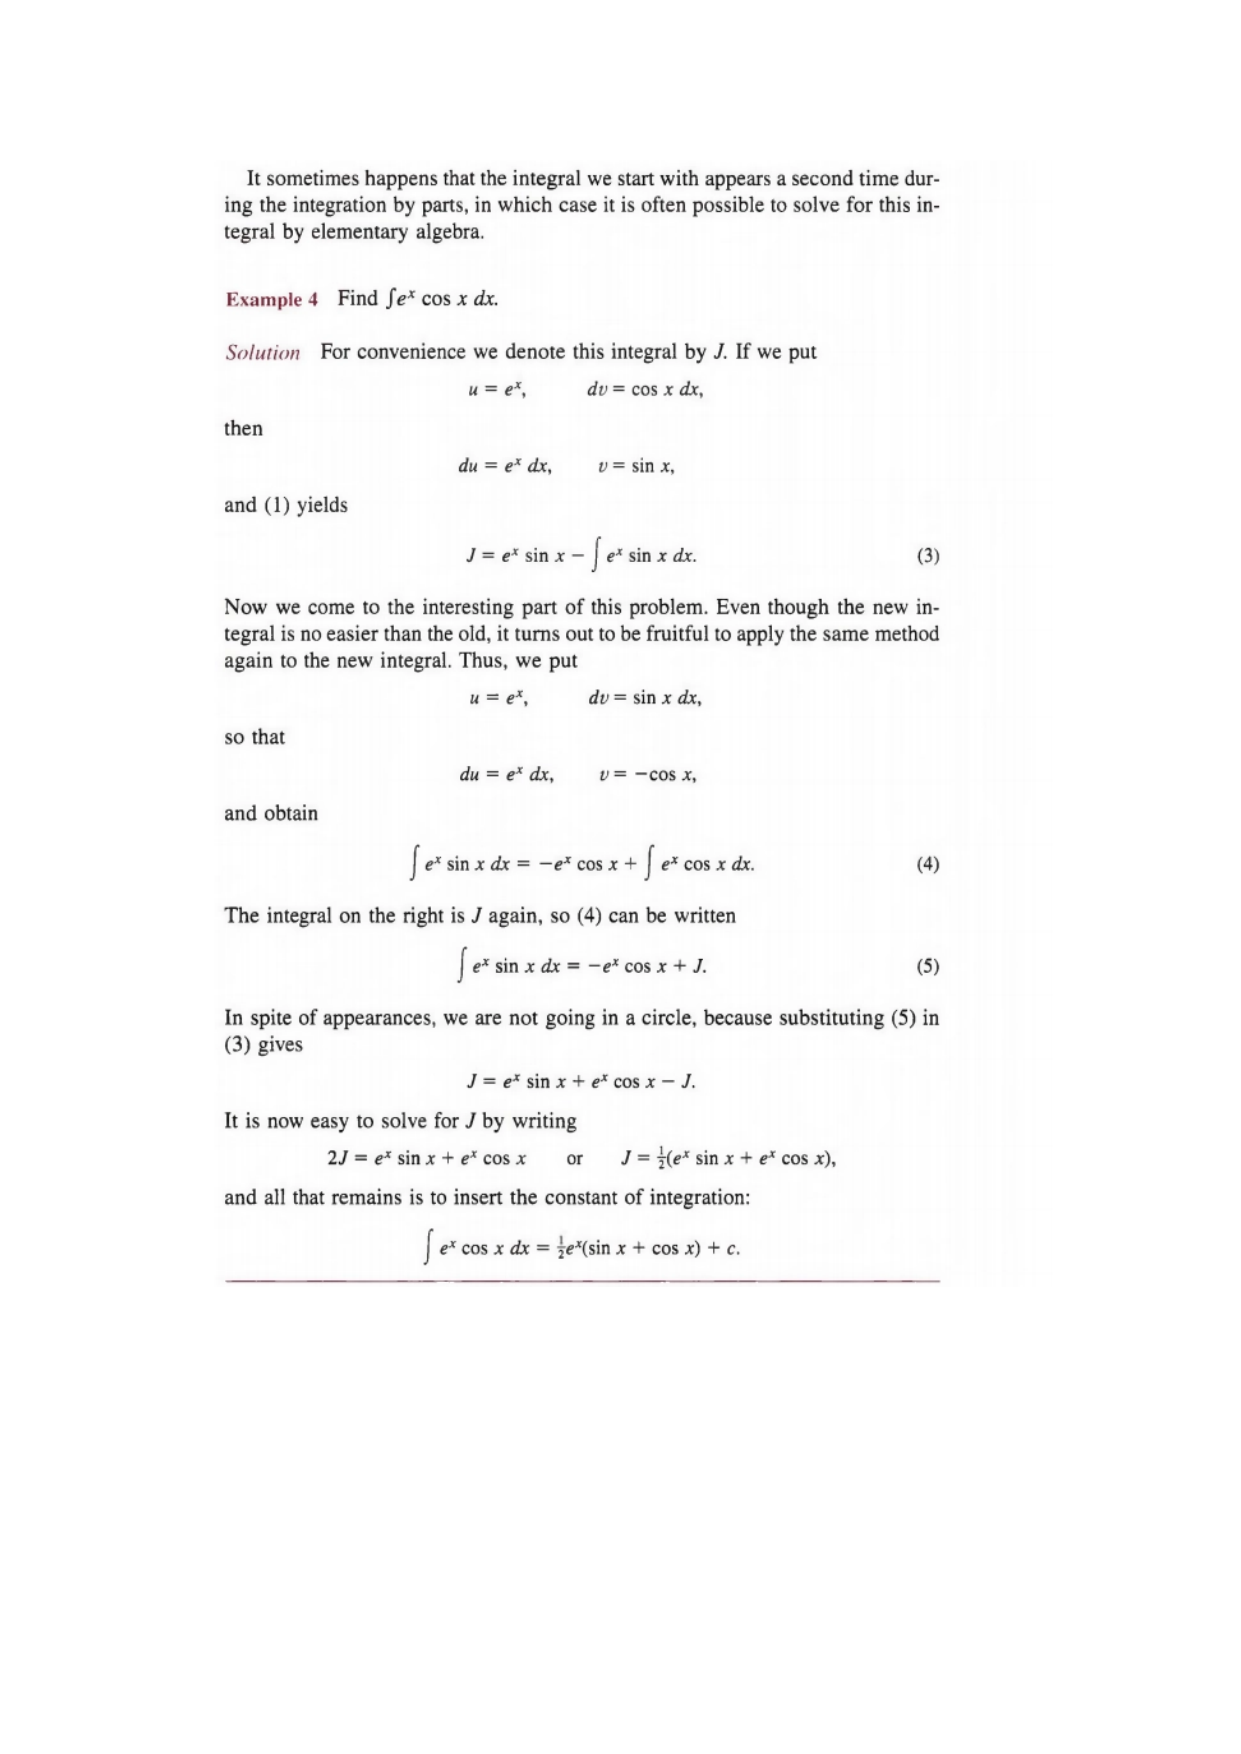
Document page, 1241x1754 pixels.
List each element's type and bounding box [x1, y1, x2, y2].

picture [187, 152, 1053, 1287]
